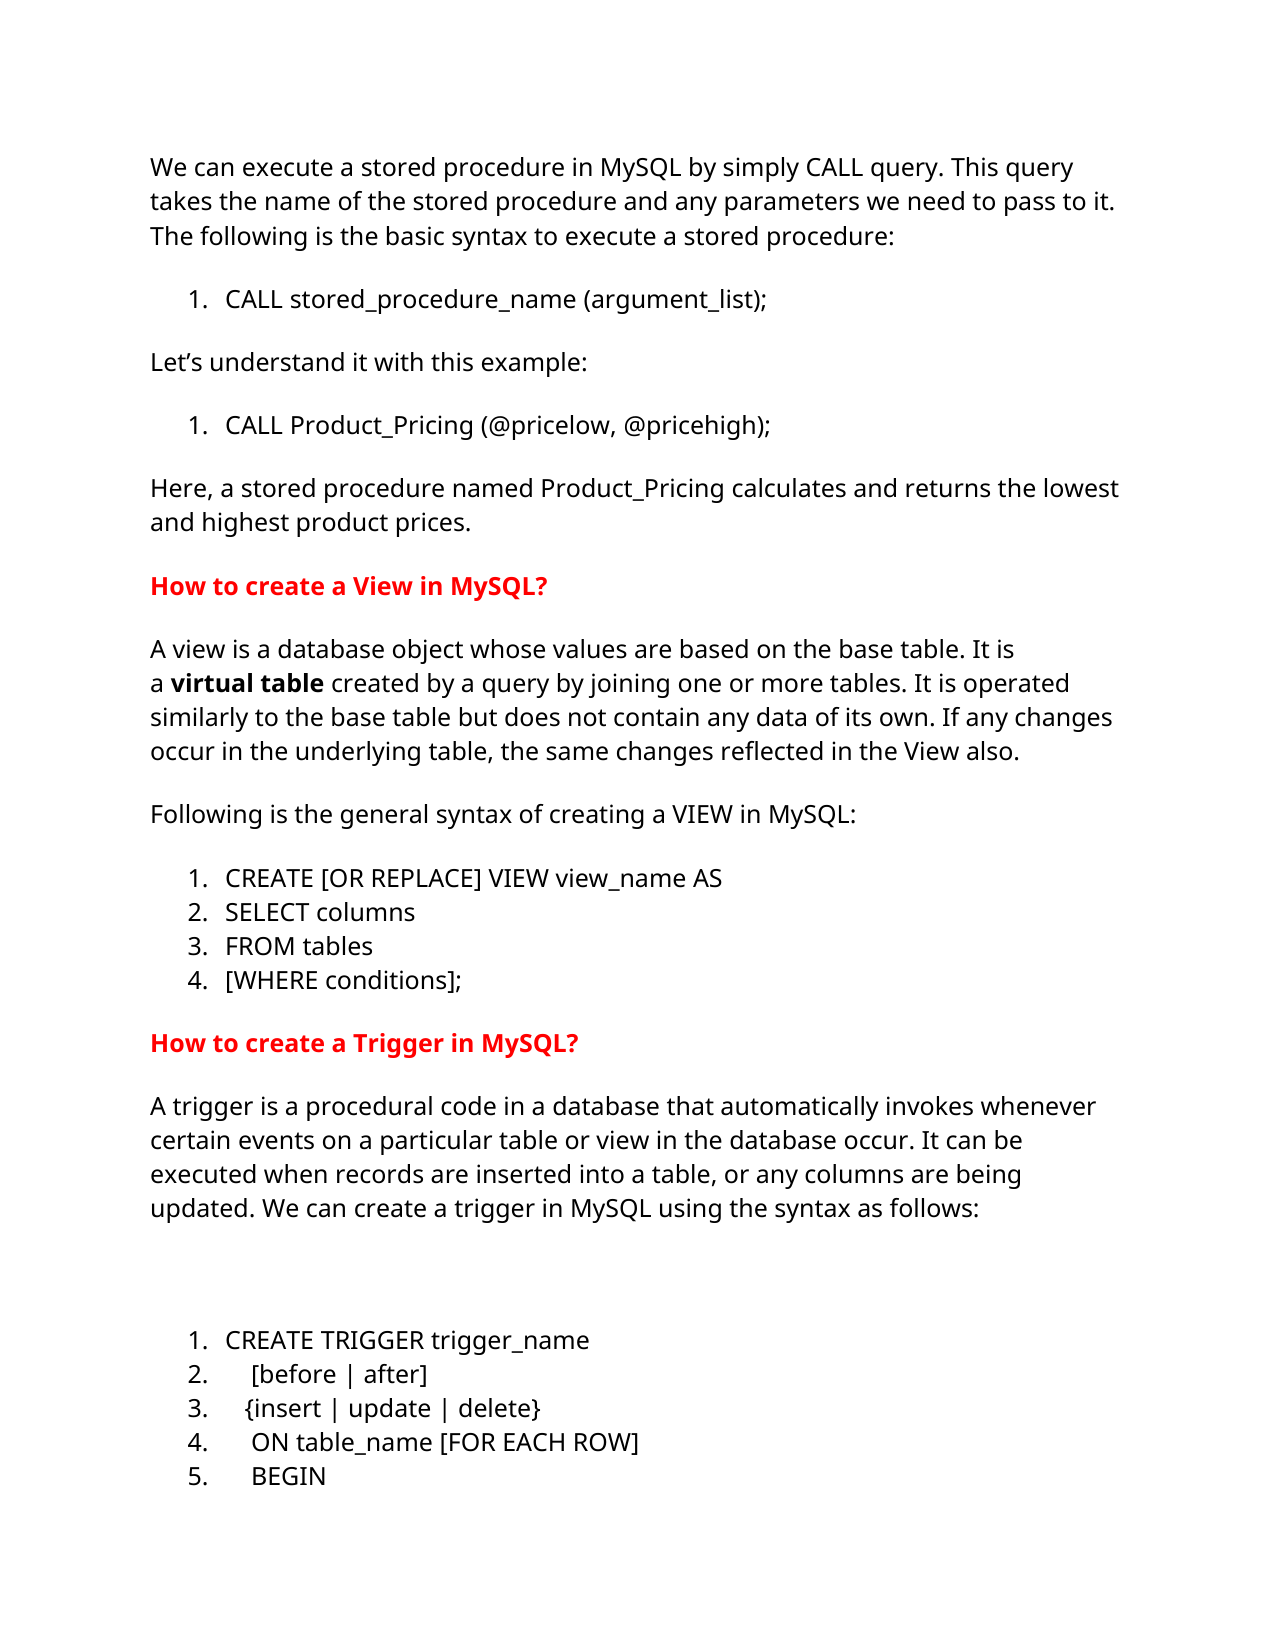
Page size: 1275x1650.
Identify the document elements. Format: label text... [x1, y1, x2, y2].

subtitle How to create a Trigger in MySQL? [150, 1026, 1125, 1060]
list {insert | update | delete} [187, 1391, 1125, 1425]
text Following is the general syntax of creating a VIEW in MySQL: [150, 797, 1125, 831]
text Here, a stored procedure named Product_Pricing calculates and returns the lowest and highest product prices. [150, 471, 1125, 539]
text A trigger is a procedural code in a database that automatically invokes whenever certain events on a particular table or view in the database occur. It can be executed when records are inserted into a table, or any columns are being updated. We can create a trigger in MySQL using the syntax as follows: [150, 1089, 1125, 1225]
text Let’s understand it with this example: [150, 344, 1125, 379]
list CALL stored_procedure_name (argument_list); [187, 281, 1125, 315]
list CREATE [OR REPLACE] VIEW view_name AS [187, 860, 1125, 894]
subtitle How to create a View in MySQL? [150, 568, 1125, 602]
list CREATE TRIGGER trigger_name [187, 1323, 1125, 1357]
list SELECT columns [187, 894, 1125, 928]
list FROM tables [187, 928, 1125, 962]
list CALL Product_Pricing (@pricelow, @pricehigh); [187, 408, 1125, 442]
list [WHERE conditions]; [187, 962, 1125, 996]
list [before | after] [187, 1357, 1125, 1391]
text We can execute a stored procedure in MySQL by simply CALL query. This query takes the name of the stored procedure and any parameters we need to pass to it. The following is the basic syntax to execute a stored procedure: [150, 150, 1125, 252]
list BEGIN [187, 1459, 1125, 1493]
list ON table_name [FOR EACH ROW] [187, 1425, 1125, 1459]
text A view is a database object whose values are based on the base table. It is a virtual table created by a query by joining one or more tables. It is operated similarly to the base table but does not contain any data of its own. If any changes occur in the underlying table, the same changes reflected in the View also. [150, 632, 1125, 768]
